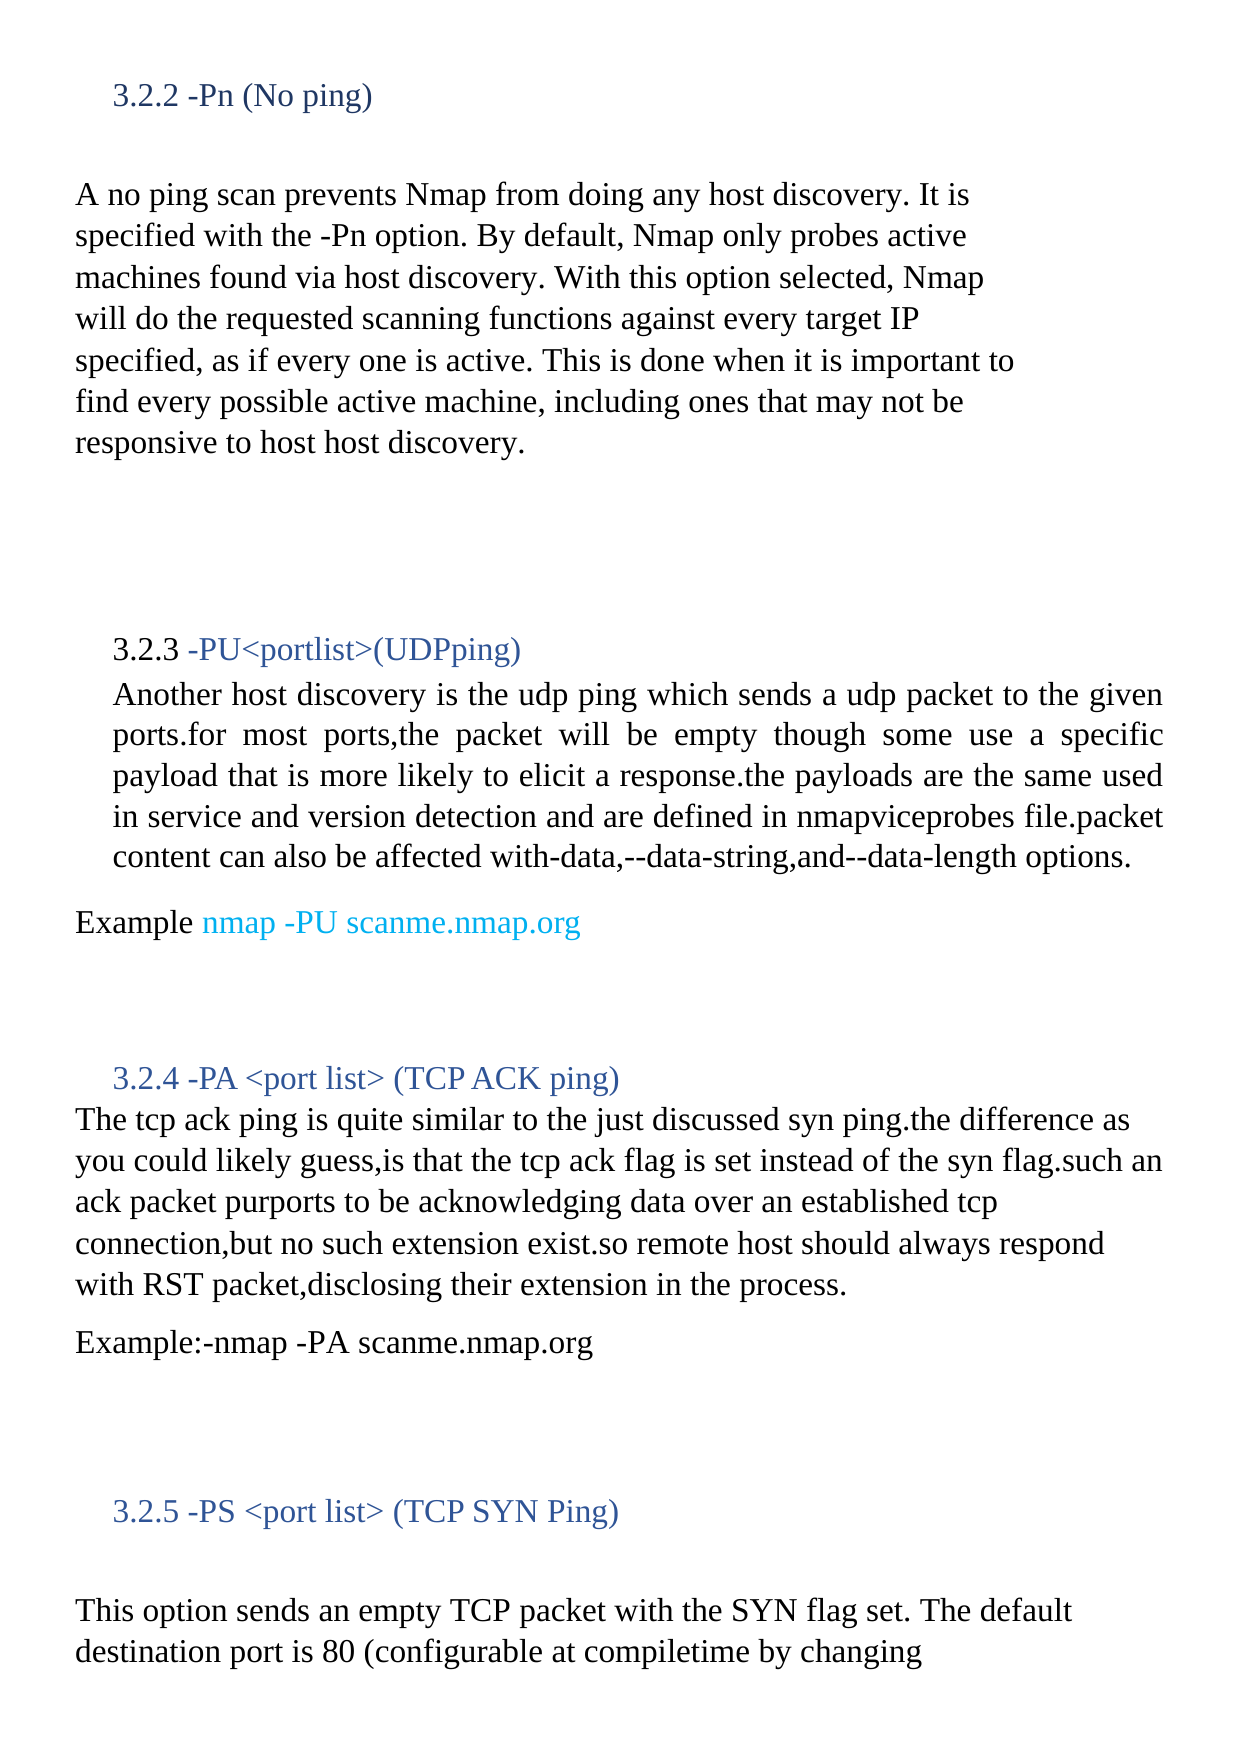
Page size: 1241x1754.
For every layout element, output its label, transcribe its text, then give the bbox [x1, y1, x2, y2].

subtitle Another host discovery is the udp ping which sends a udp packet to the given ports.for most ports,the packet will be empty though some use a specific payload that is more likely to elicit a response.the payloads are the same used in service and version detection and are defined in nmapviceprobes file.packet content can also be affected with-data,--data-string,and--data-length options. [112, 674, 1165, 875]
text A no ping scan prevents Nmap from doing any host discovery. It is specified with the -Pn option. By default, Nmap only probes active machines found via host discovery. With this option selected, Nmap will do the requested scanning functions against every target IP specified, as if every one is active. This is done when it is important to find every possible active machine, including ones that may not be responsive to host host discovery. [75, 174, 1039, 461]
text Example:-nmap -PA scanme.nmap.org [75, 1322, 1165, 1361]
subtitle -Pn (No ping) [112, 75, 1165, 113]
subtitle -PA <port list> (TCP ACK ping) [112, 1058, 1165, 1097]
subtitle -PS <port list> (TCP SYN Ping) [112, 1491, 1165, 1529]
subtitle Example nmap -PU scanme.nmap.org [75, 902, 1165, 940]
text The tcp ack ping is quite similar to the just discussed syn ping.the difference as you could likely guess,is that the tcp ack flag is set instead of the syn flag.such an ack packet purports to be acknowledging data over an established tcp connection,but no such extension exist.so remote host should always respond with RST packet,disclosing their extension in the process. [75, 1099, 1165, 1303]
subtitle -PU<portlist>(UDPping) [112, 629, 1165, 667]
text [75, 1590, 1162, 1669]
